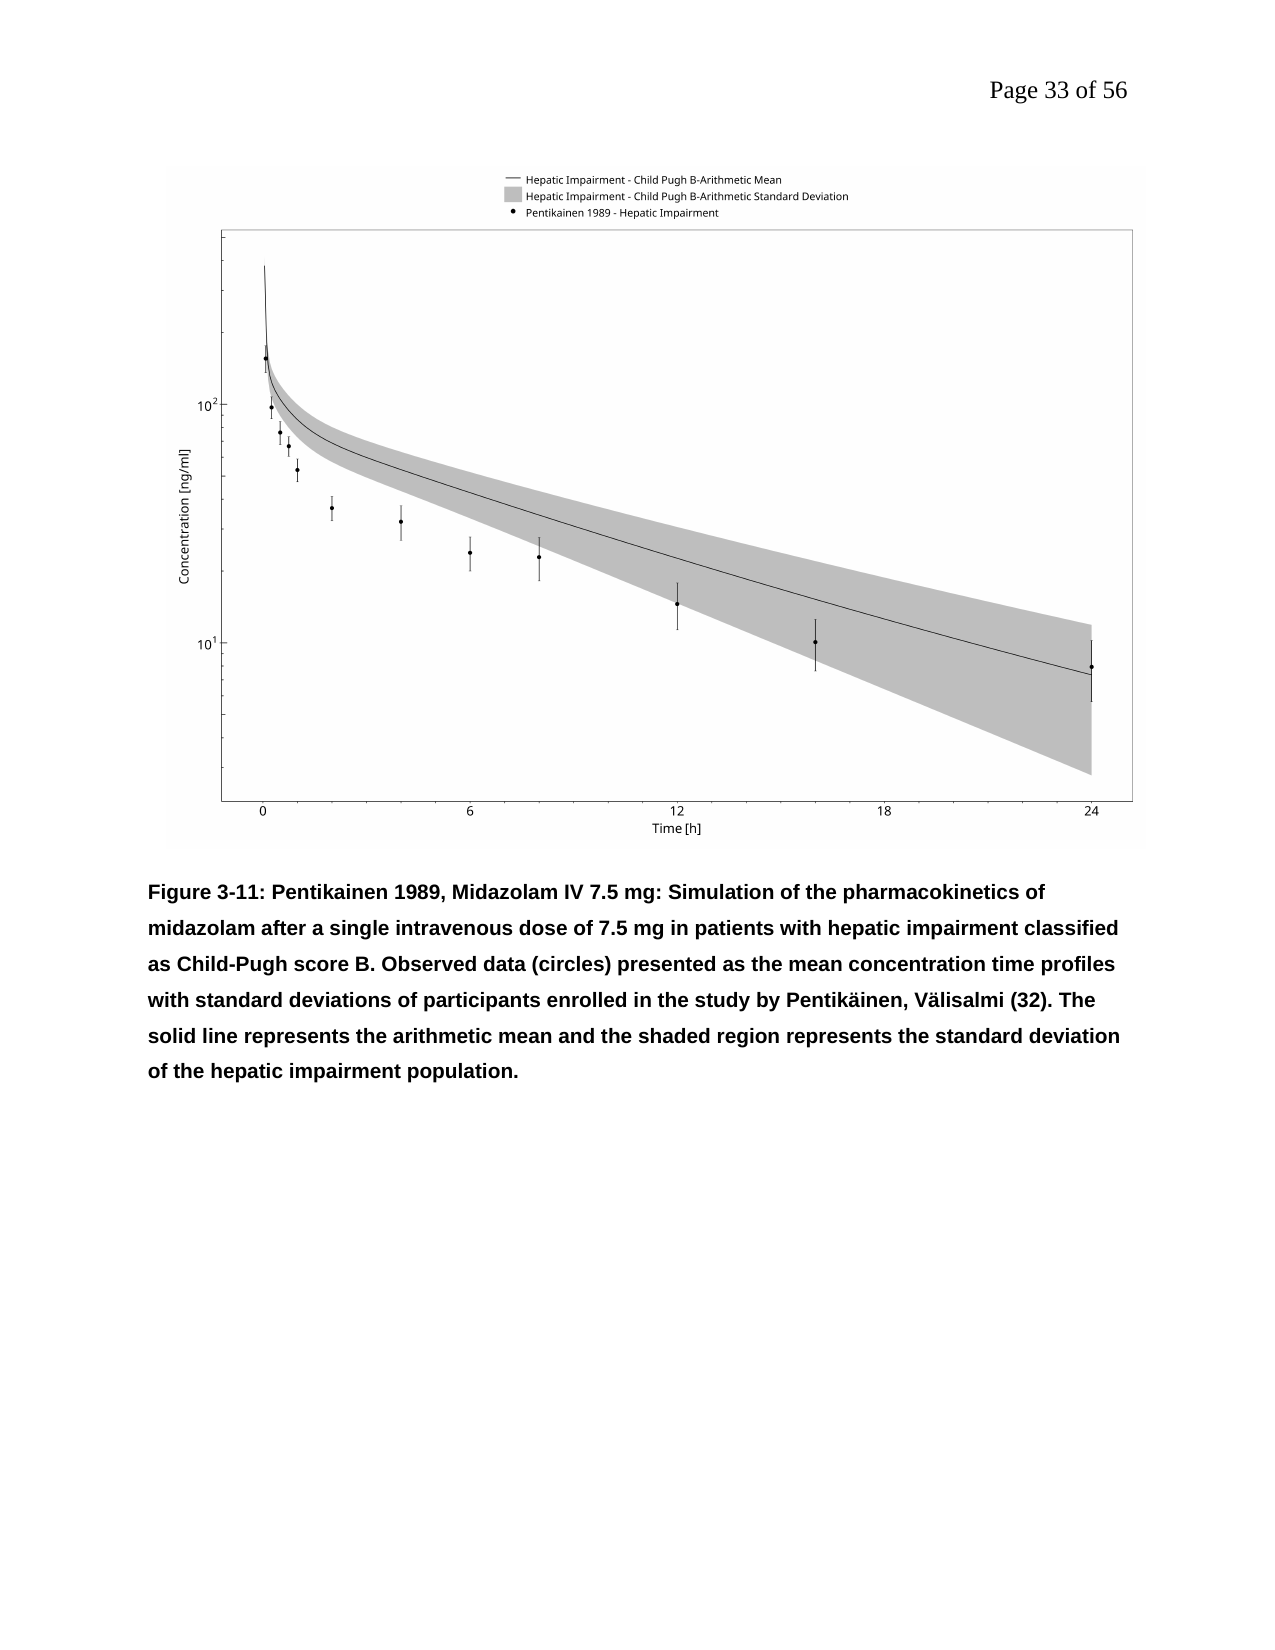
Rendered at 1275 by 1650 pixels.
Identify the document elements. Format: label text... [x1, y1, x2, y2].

picture [166, 166, 1146, 849]
text Figure 3-11: Pentikainen 1989, Midazolam IV 7.5 mg: Simulation of the pharmacokinetics of midazolam after a single intravenous dose of 7.5 mg in patients with hepatic impairment classified as Child-Pugh score B. Observed data (circles) presented as the mean concentration time profiles with standard deviations of participants enrolled in the study by Pentikäinen, Välisalmi (32). The solid line represents the arithmetic mean and the shaded region represents the standard deviation of the hepatic impairment population. [148, 880, 1127, 1083]
